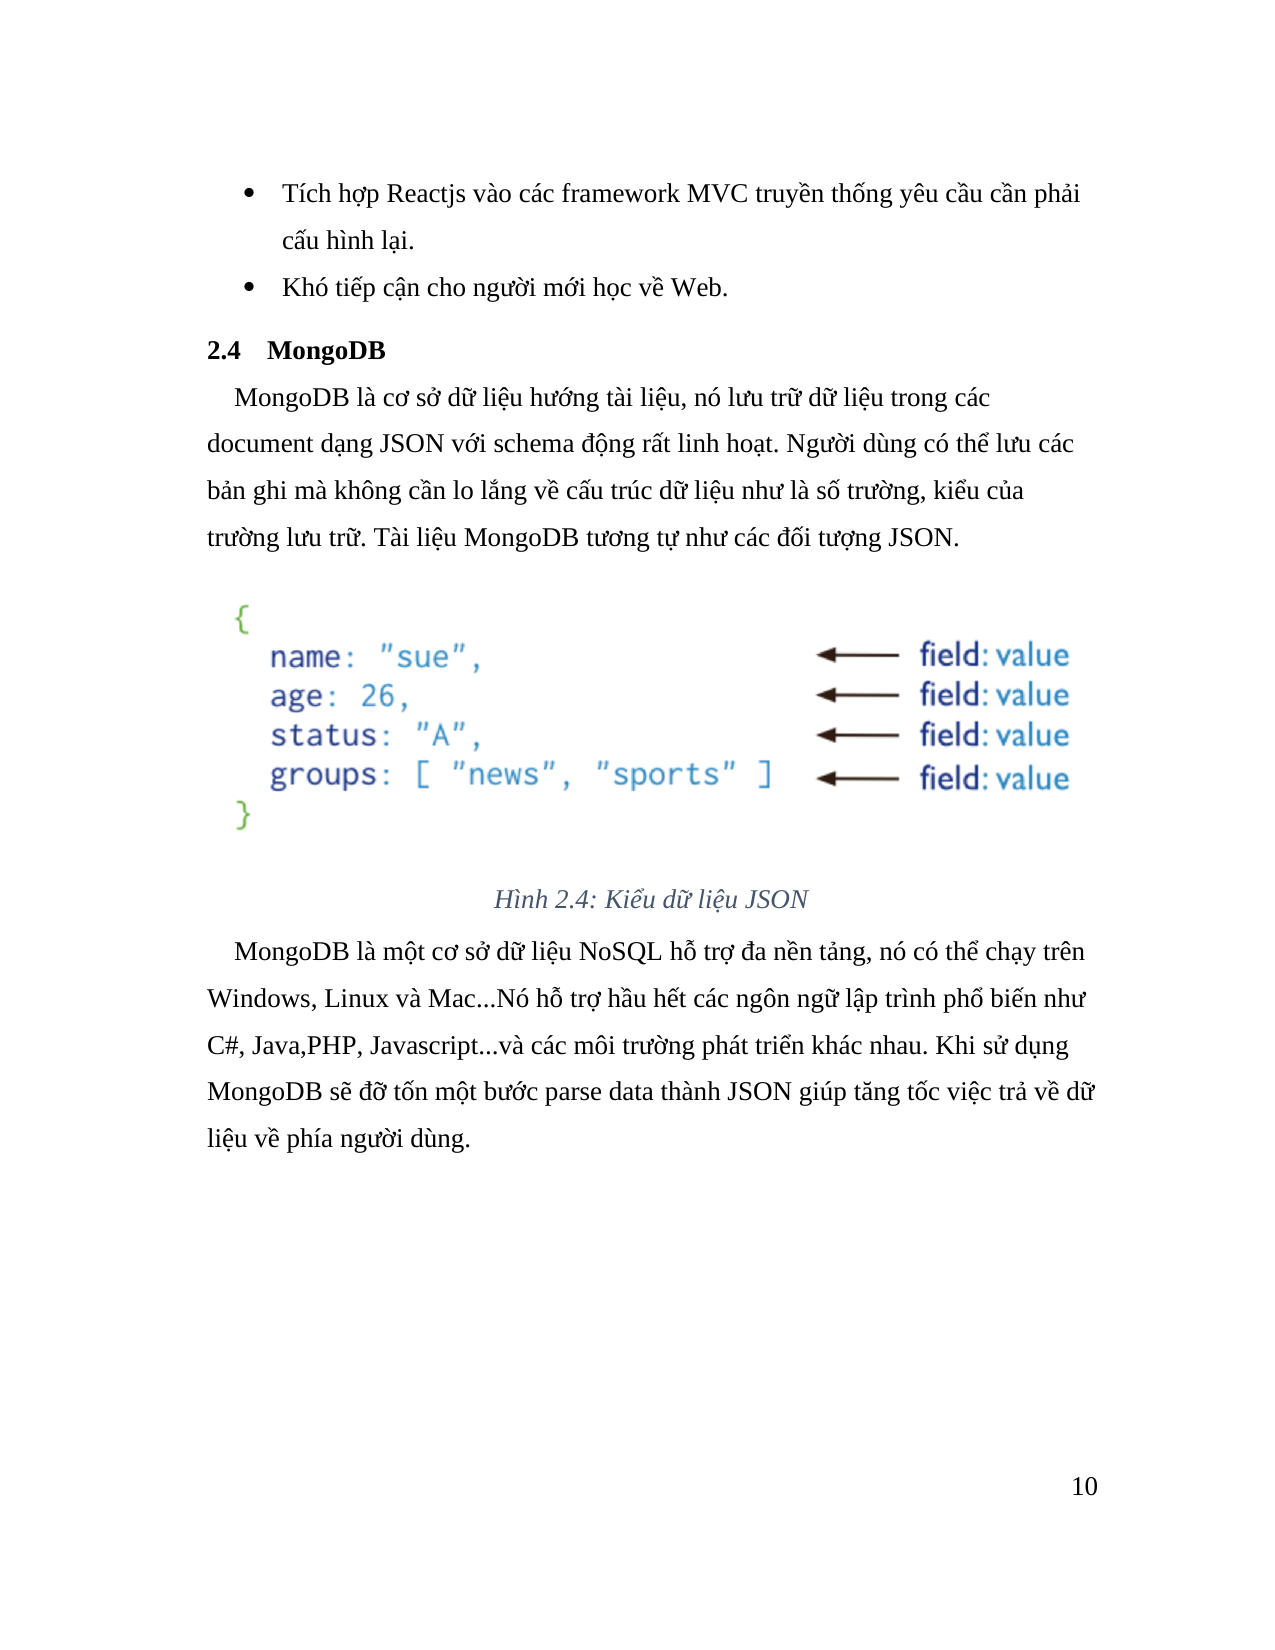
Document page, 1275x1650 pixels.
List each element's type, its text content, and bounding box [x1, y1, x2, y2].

text MongoDB là một cơ sở dữ liệu NoSQL hỗ trợ đa nền tảng, nó có thể chạy trên Windows, Linux và Mac...Nó hỗ trợ hầu hết các ngôn ngữ lập trình phổ biến như C#, Java,PHP, Javascript...và các môi trường phát triển khác nhau. Khi sử dụng MongoDB sẽ đỡ tốn một bước parse data thành JSON giúp tăng tốc việc trả về dữ liệu về phía người dùng. [207, 935, 1098, 1153]
picture [206, 584, 1101, 852]
list Khó tiếp cận cho người mới học về Web. [244, 271, 1098, 302]
text MongoDB là cơ sở dữ liệu hướng tài liệu, nó lưu trữ dữ liệu trong các document dạng JSON với schema động rất linh hoạt. Người dùng có thể lưu các bản ghi mà không cần lo lắng về cấu trúc dữ liệu như là số trường, kiểu của trường lưu trữ. Tài liệu MongoDB tương tự như các đối tượng JSON. [207, 381, 1098, 552]
subtitle MongoDB [207, 334, 1098, 365]
list Tích hợp Reactjs vào các framework MVC truyền thống yêu cầu cần phải cấu hình lại. [244, 177, 1098, 255]
